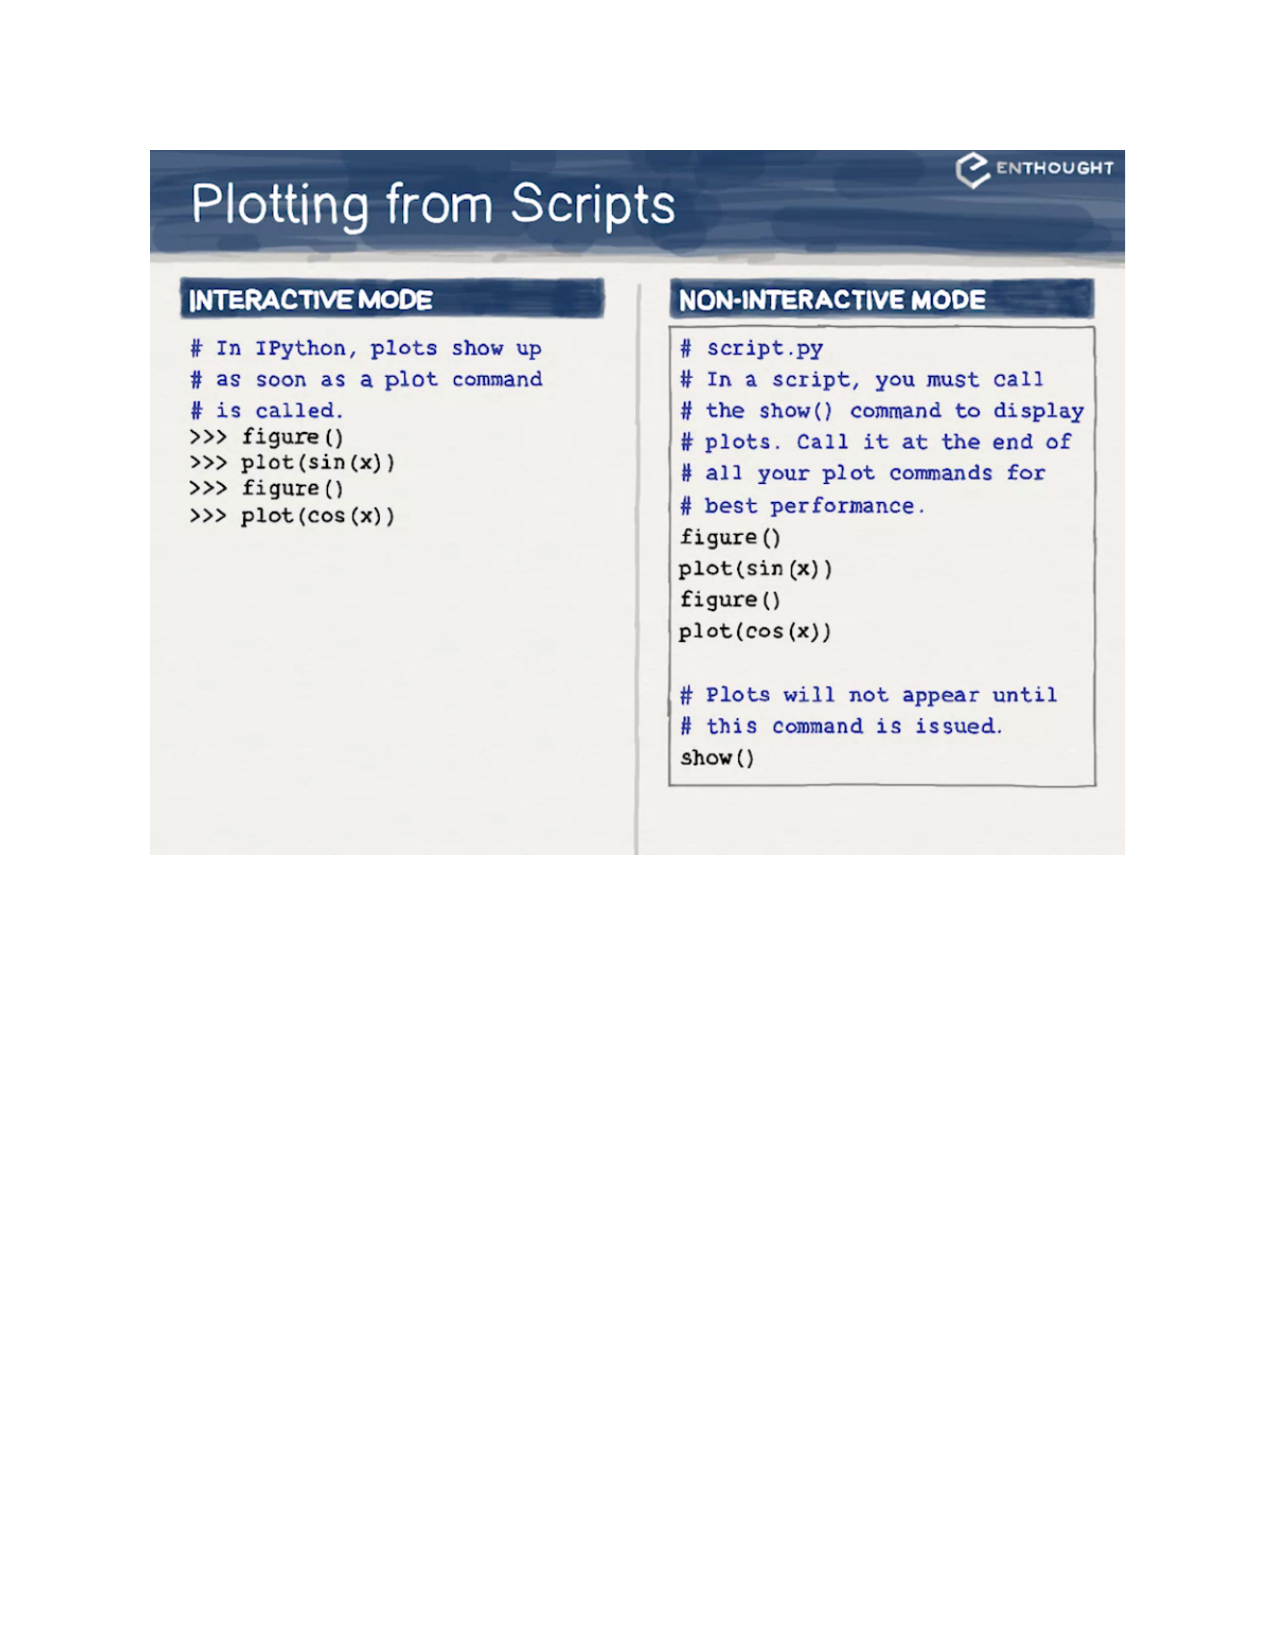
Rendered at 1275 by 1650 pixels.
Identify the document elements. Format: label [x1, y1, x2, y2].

picture [150, 150, 1125, 855]
